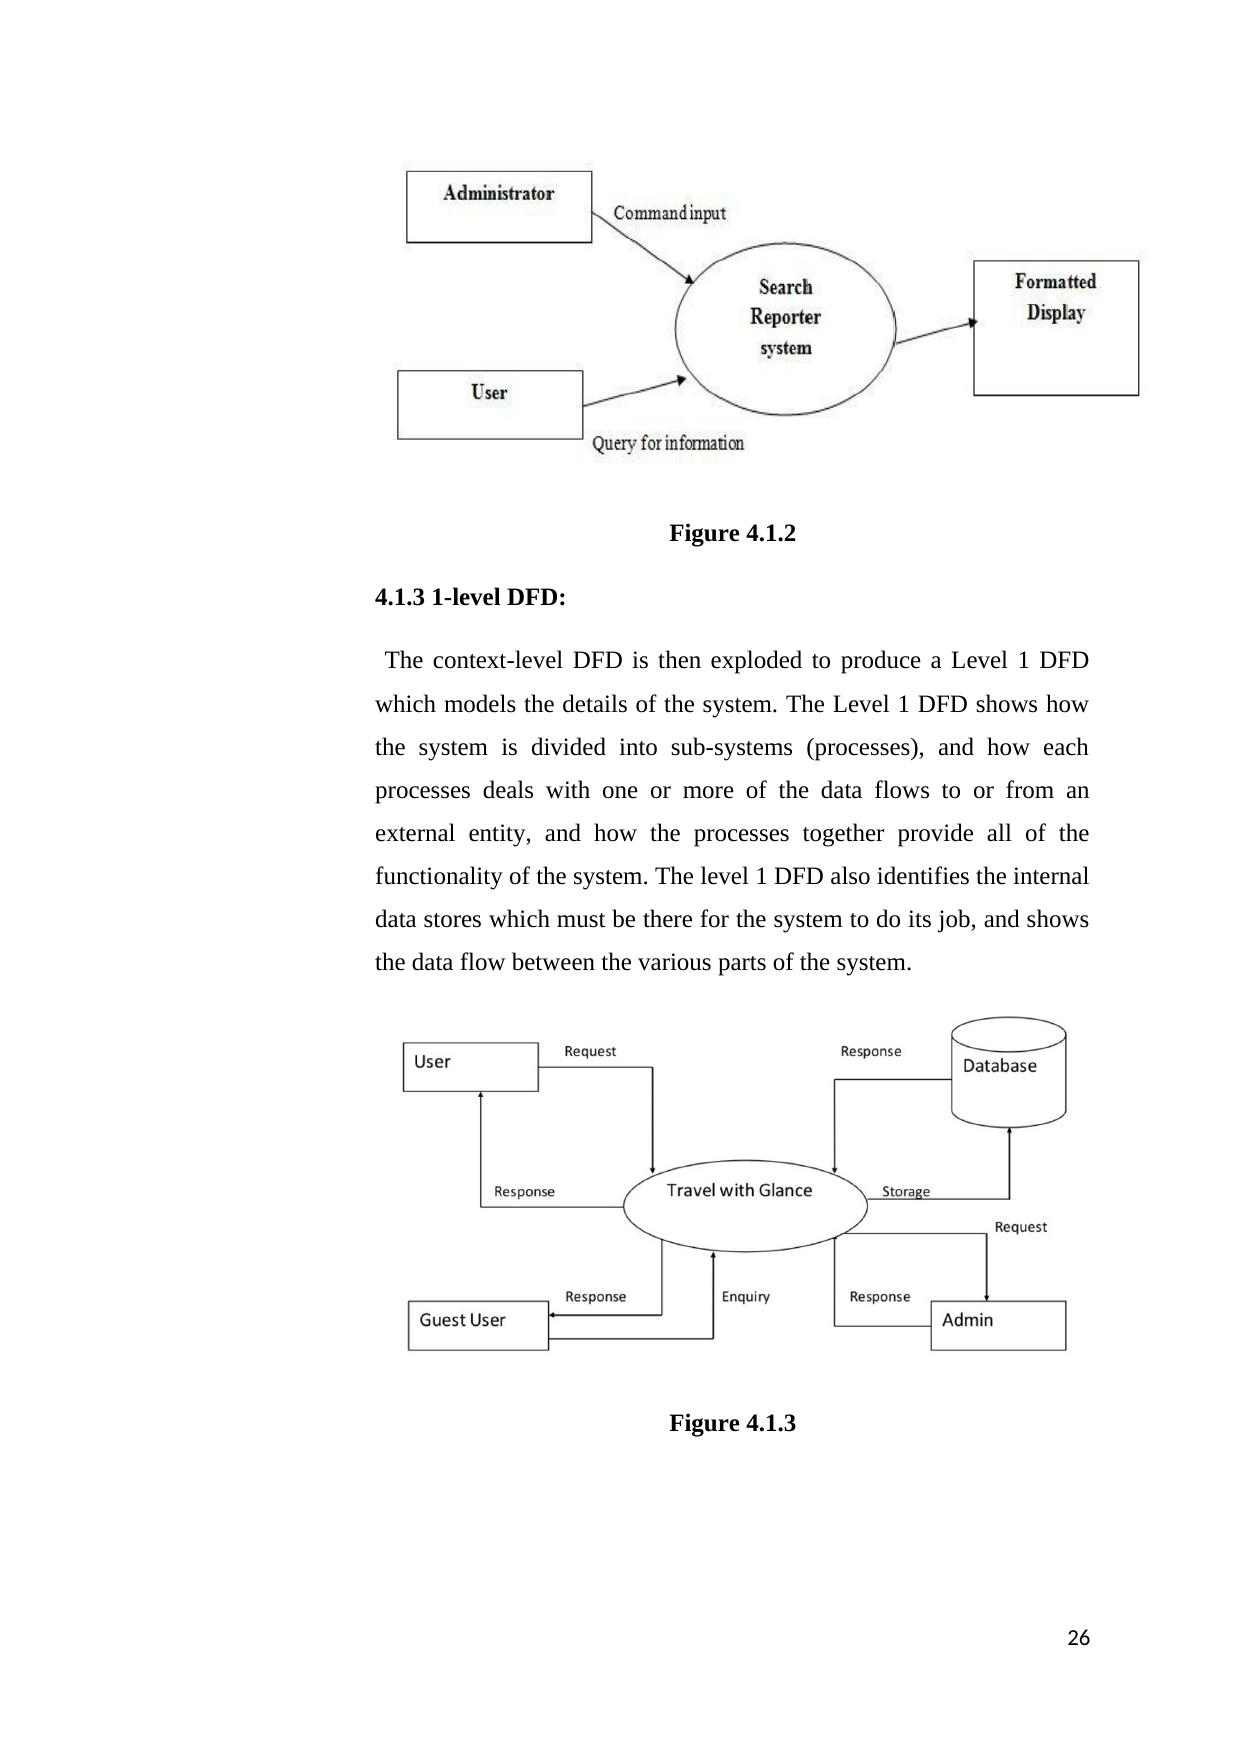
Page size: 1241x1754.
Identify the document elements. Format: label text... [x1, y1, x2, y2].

picture [375, 150, 1154, 483]
text The context-level DFD is then exploded to produce a Level 1 DFD which models the details of the system. The Level 1 DFD shows how the system is divided into sub-systems (processes), and how each processes deals with one or more of the data flows to or from an external entity, and how the processes together provide all of the functionality of the system. The level 1 DFD also identifies the internal data stores which must be there for the system to do its job, and shows the data flow between the various parts of the system. [375, 646, 1090, 976]
text 4.1.3 1-level DFD: [375, 582, 1090, 610]
text Figure 4.1.2 [375, 518, 1090, 546]
picture [375, 1011, 1091, 1374]
text Figure 4.1.3 [375, 1408, 1090, 1437]
